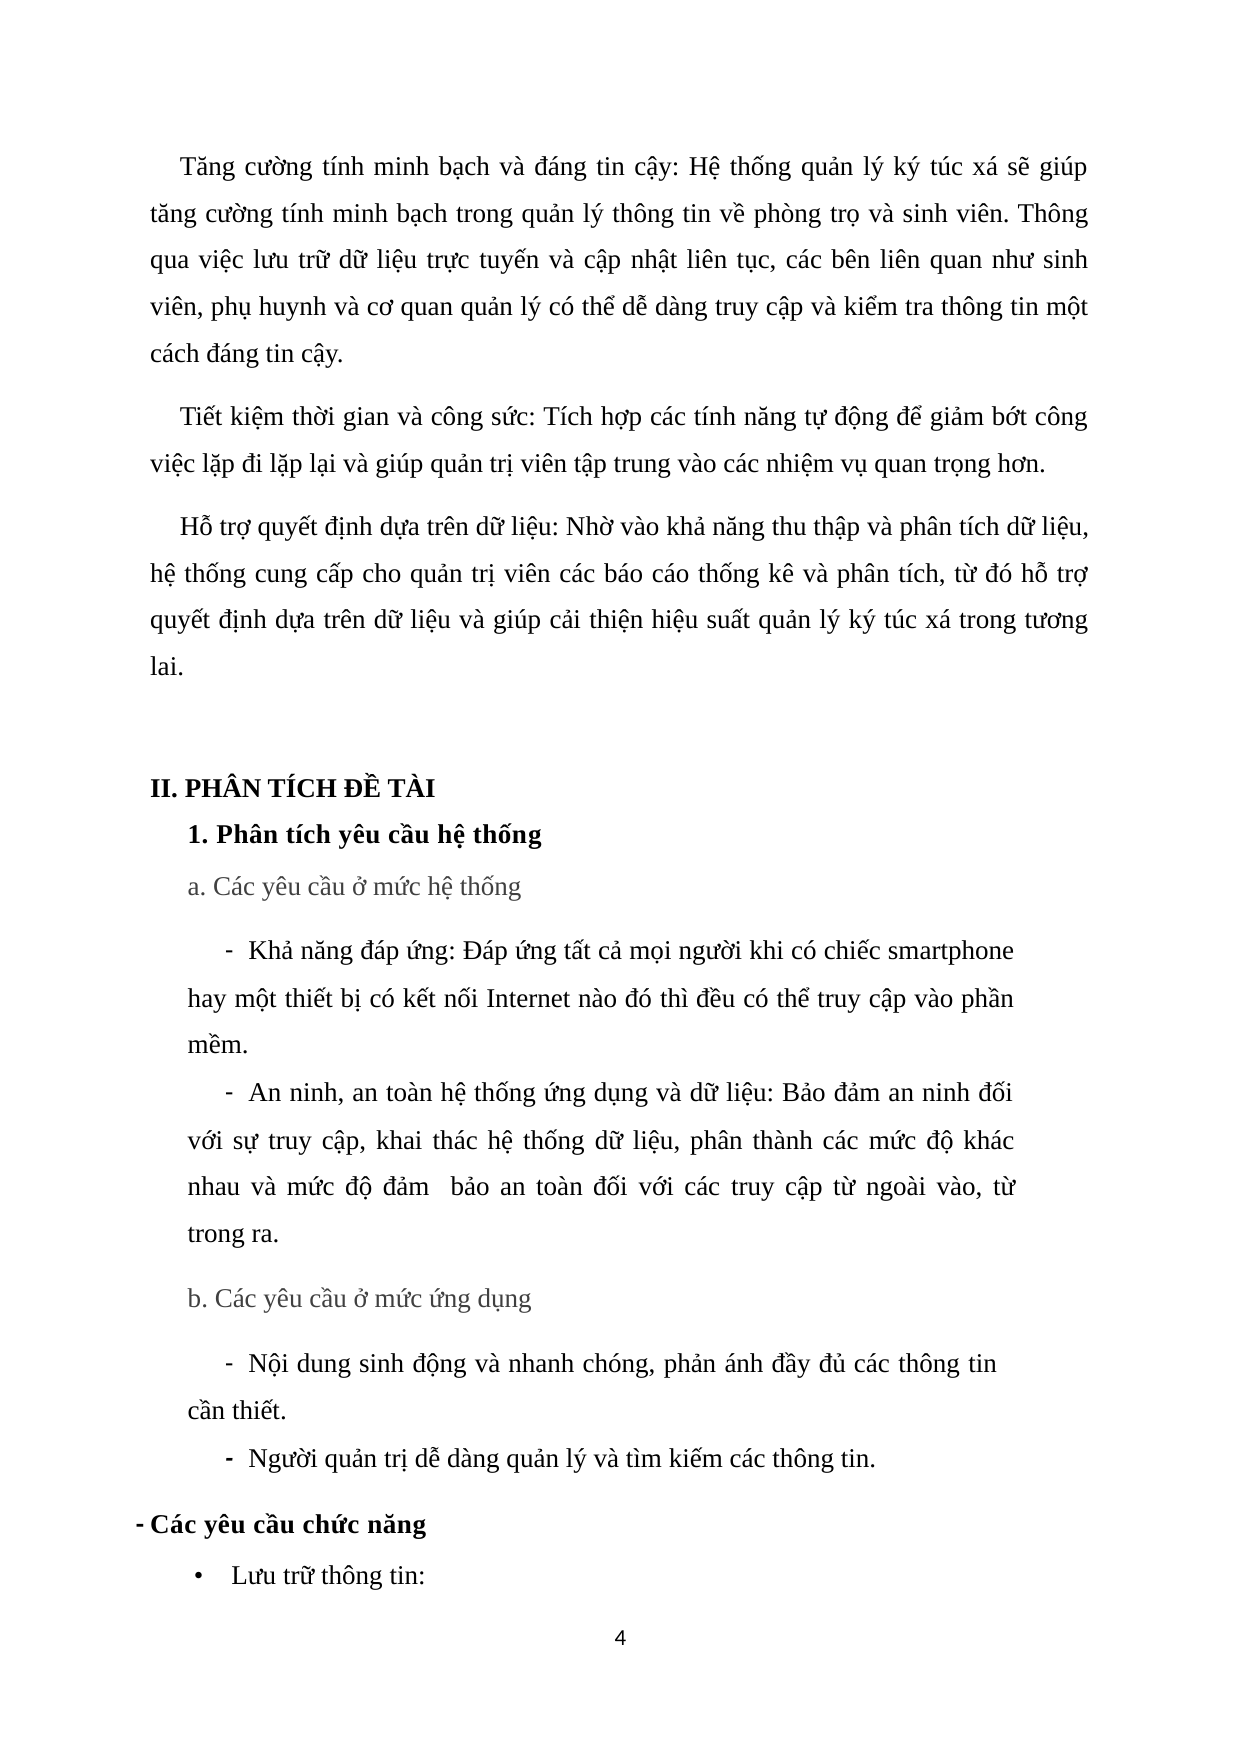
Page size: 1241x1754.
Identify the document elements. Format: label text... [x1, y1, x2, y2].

text a. Các yêu cầu ở mức hệ thống [187, 870, 1015, 901]
list An ninh, an toàn hệ thống ứng dụng và dữ liệu: Bảo đảm an ninh đối với sự truy cập, khai thác hệ thống dữ liệu, phân thành các mức độ khác nhau và mức độ đảm bảo an toàn đối với các truy cập từ ngoài vào, từ trong ra. [187, 1075, 1015, 1248]
list Nội dung sinh động và nhanh chóng, phản ánh đầy đủ các thông tin cần thiết. [187, 1346, 1015, 1425]
text Tiết kiệm thời gian và công sức: Tích hợp các tính năng tự động để giảm bớt công việc lặp đi lặp lại và giúp quản trị viên tập trung vào các nhiệm vụ quan trọng hơn. [150, 400, 1090, 478]
list Người quản trị dễ dàng quản lý và tìm kiếm các thông tin. [187, 1441, 1015, 1474]
text Tăng cường tính minh bạch và đáng tin cậy: Hệ thống quản lý ký túc xá sẽ giúp tăng cường tính minh bạch trong quản lý thông tin về phòng trọ và sinh viên. Thông qua việc lưu trữ dữ liệu trực tuyến và cập nhật liên tục, các bên liên quan như sinh viên, phụ huynh và cơ quan quản lý có thể dễ dàng truy cập và kiểm tra thông tin một cách đáng tin cậy. [150, 150, 1090, 368]
list 1. Phân tích yêu cầu hệ thống [187, 818, 1015, 849]
text b. Các yêu cầu ở mức ứng dụng [187, 1282, 1015, 1313]
subtitle II. PHÂN TÍCH ĐỀ TÀI [150, 772, 1090, 803]
list Lưu trữ thông tin: [194, 1559, 1015, 1591]
list Khả năng đáp ứng: Đáp ứng tất cả mọi người khi có chiếc smartphone hay một thiết bị có kết nối Internet nào đó thì đều có thể truy cập vào phần mềm. [187, 933, 1015, 1060]
text Hỗ trợ quyết định dựa trên dữ liệu: Nhờ vào khả năng thu thập và phân tích dữ liệu, hệ thống cung cấp cho quản trị viên các báo cáo thống kê và phân tích, từ đó hỗ trợ quyết định dựa trên dữ liệu và giúp cải thiện hiệu suất quản lý ký túc xá trong tương lai. [150, 510, 1090, 681]
list Các yêu cầu chức năng [136, 1507, 1015, 1540]
